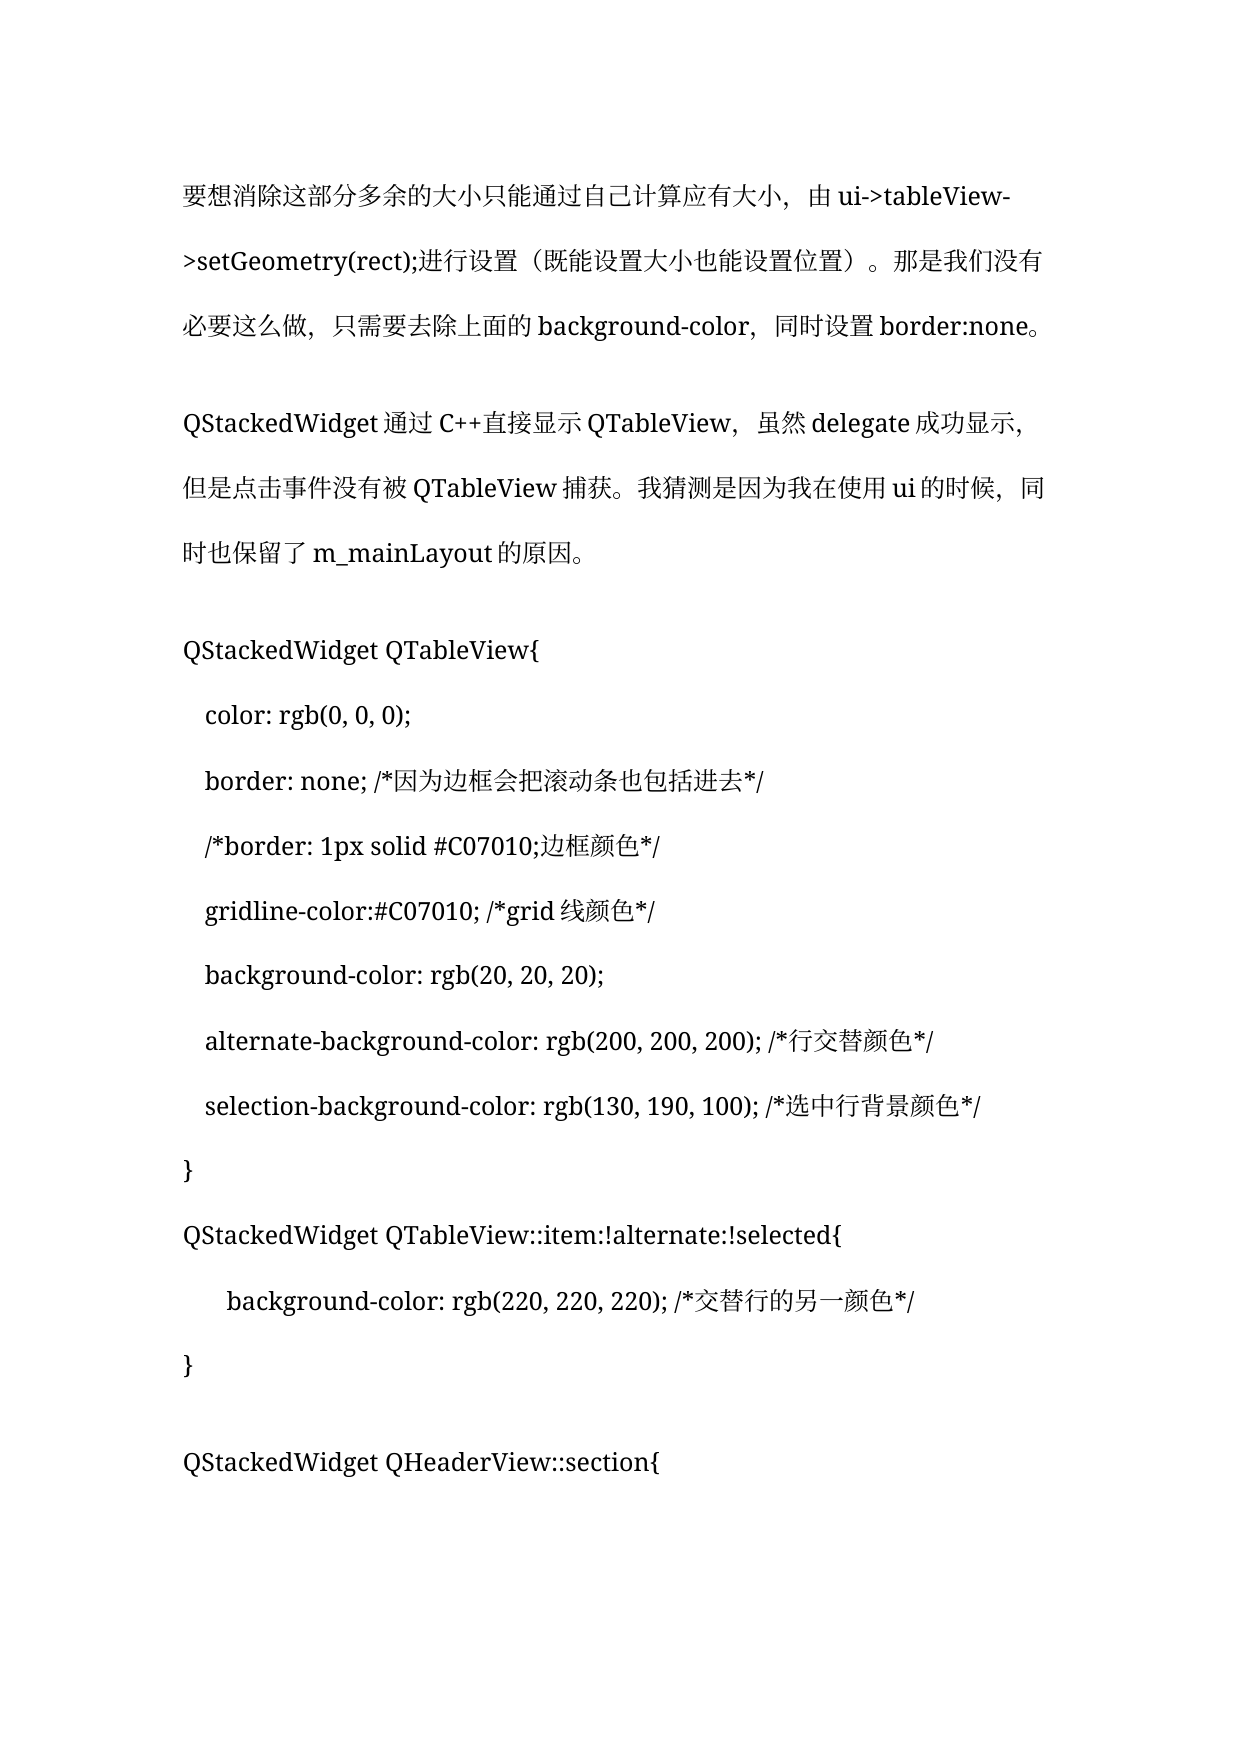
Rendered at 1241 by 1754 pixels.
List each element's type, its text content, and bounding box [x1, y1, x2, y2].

text /*border: 1px solid #C07010;边框颜色*/ [204, 812, 1058, 877]
text } [183, 1332, 1058, 1397]
text background-color: rgb(220, 220, 220); /*交替行的另一颜色*/ [183, 1267, 1058, 1332]
text color: rgb(0, 0, 0); [204, 682, 1058, 747]
text QStackedWidget通过C++直接显示QTableView，虽然delegate成功显示，但是点击事件没有被QTableView捕获。我猜测是因为我在使用ui的时候，同时也保留了m_mainLayout的原因。 [183, 389, 1058, 584]
text gridline-color:#C07010; /*grid线颜色*/ [204, 877, 1058, 942]
text QStackedWidget QTableView{ [183, 617, 1058, 682]
text QStackedWidget QHeaderView::section{ [183, 1429, 1058, 1494]
text border: none; /*因为边框会把滚动条也包括进去*/ [204, 747, 1058, 812]
text alternate-background-color: rgb(200, 200, 200); /*行交替颜色*/ [204, 1007, 1058, 1072]
text selection-background-color: rgb(130, 190, 100); /*选中行背景颜色*/ [204, 1072, 1058, 1137]
text background-color: rgb(20, 20, 20); [204, 942, 1058, 1007]
text 要想消除这部分多余的大小只能通过自己计算应有大小，由ui->tableView->setGeometry(rect);进行设置（既能设置大小也能设置位置）。那是我们没有必要这么做，只需要去除上面的background-color，同时设置border:none。 [183, 162, 1058, 357]
text QStackedWidget QTableView::item:!alternate:!selected{ [183, 1202, 1058, 1267]
text } [183, 1137, 1058, 1202]
